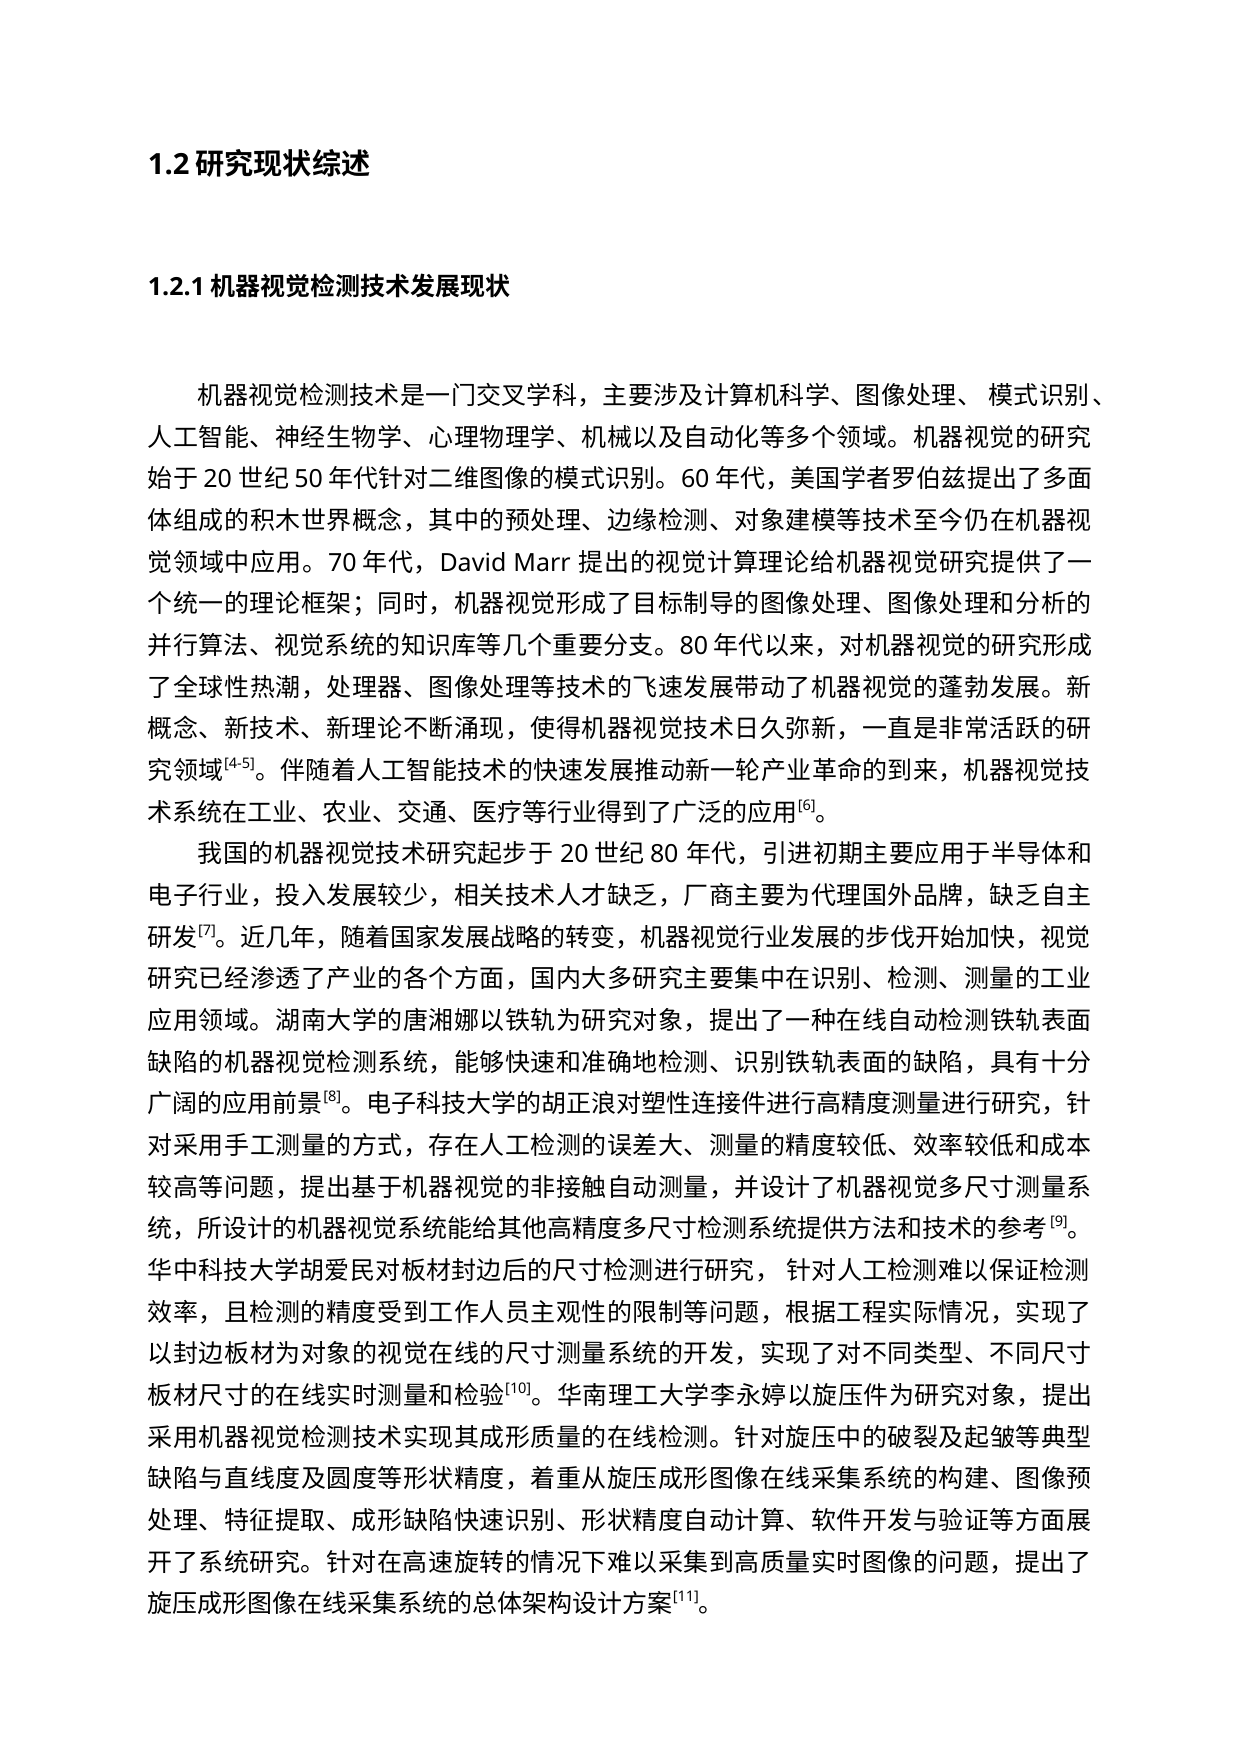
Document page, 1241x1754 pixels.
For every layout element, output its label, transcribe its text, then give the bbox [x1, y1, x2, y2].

text 1.2.1机器视觉检测技术发展现状 [148, 252, 1092, 317]
text 我国的机器视觉技术研究起步于 20世纪80 年代，引进初期主要应用于半导体和电子行业，投入发展较少，相关技术人才缺乏，厂商主要为代理国外品牌，缺乏自主研发[7]。近几年，随着国家发展战略的转变，机器视觉行业发展的步伐开始加快，视觉研究已经渗透了产业的各个方面，国内大多研究主要集中在识别、检测、测量的工业应用领域。湖南大学的唐湘娜以铁轨为研究对象，提出了一种在线自动检测铁轨表面缺陷的机器视觉检测系统，能够快速和准确地检测、识别铁轨表面的缺陷，具有十分广阔的应用前景[8]。电子科技大学的胡正浪对塑性连接件进行高精度测量进行研究，针对采用手工测量的方式，存在人工检测的误差大、测量的精度较低、效率较低和成本较高等问题，提出基于机器视觉的非接触自动测量，并设计了机器视觉多尺寸测量系统，所设计的机器视觉系统能给其他高精度多尺寸检测系统提供方法和技术的参考[9]。华中科技大学胡爱民对板材封边后的尺寸检测进行研究， 针对人工检测难以保证检测效率，且检测的精度受到工作人员主观性的限制等问题，根据工程实际情况，实现了以封边板材为对象的视觉在线的尺寸测量系统的开发，实现了对不同类型、不同尺寸板材尺寸的在线实时测量和检验[10]。华南理工大学李永婷以旋压件为研究对象，提出采用机器视觉检测技术实现其成形质量的在线检测。针对旋压中的破裂及起皱等典型缺陷与直线度及圆度等形状精度，着重从旋压成形图像在线采集系统的构建、图像预处理、特征提取、成形缺陷快速识别、形状精度自动计算、软件开发与验证等方面展开了系统研究。针对在高速旋转的情况下难以采集到高质量实时图像的问题，提出了旋压成形图像在线采集系统的总体架构设计方案[11]。 [148, 829, 1092, 1621]
text 机器视觉检测技术是一门交叉学科，主要涉及计算机科学、图像处理、 模式识别、人工智能、神经生物学、心理物理学、机械以及自动化等多个领域。机器视觉的研究始于20 世纪50年代针对二维图像的模式识别。60年代，美国学者罗伯兹提出了多面体组成的积木世界概念，其中的预处理、边缘检测、对象建模等技术至今仍在机器视觉领域中应用。70年代，David Marr 提出的视觉计算理论给机器视觉研究提供了一个统一的理论框架；同时，机器视觉形成了目标制导的图像处理、图像处理和分析的并行算法、视觉系统的知识库等几个重要分支。80年代以来，对机器视觉的研究形成了全球性热潮，处理器、图像处理等技术的飞速发展带动了机器视觉的蓬勃发展。新概念、新技术、新理论不断涌现，使得机器视觉技术日久弥新，一直是非常活跃的研究领域[4-5]。伴随着人工智能技术的快速发展推动新一轮产业革命的到来，机器视觉技术系统在工业、农业、交通、医疗等行业得到了广泛的应用[6]。 [148, 371, 1092, 829]
text 1.2研究现状综述 [148, 129, 1092, 194]
